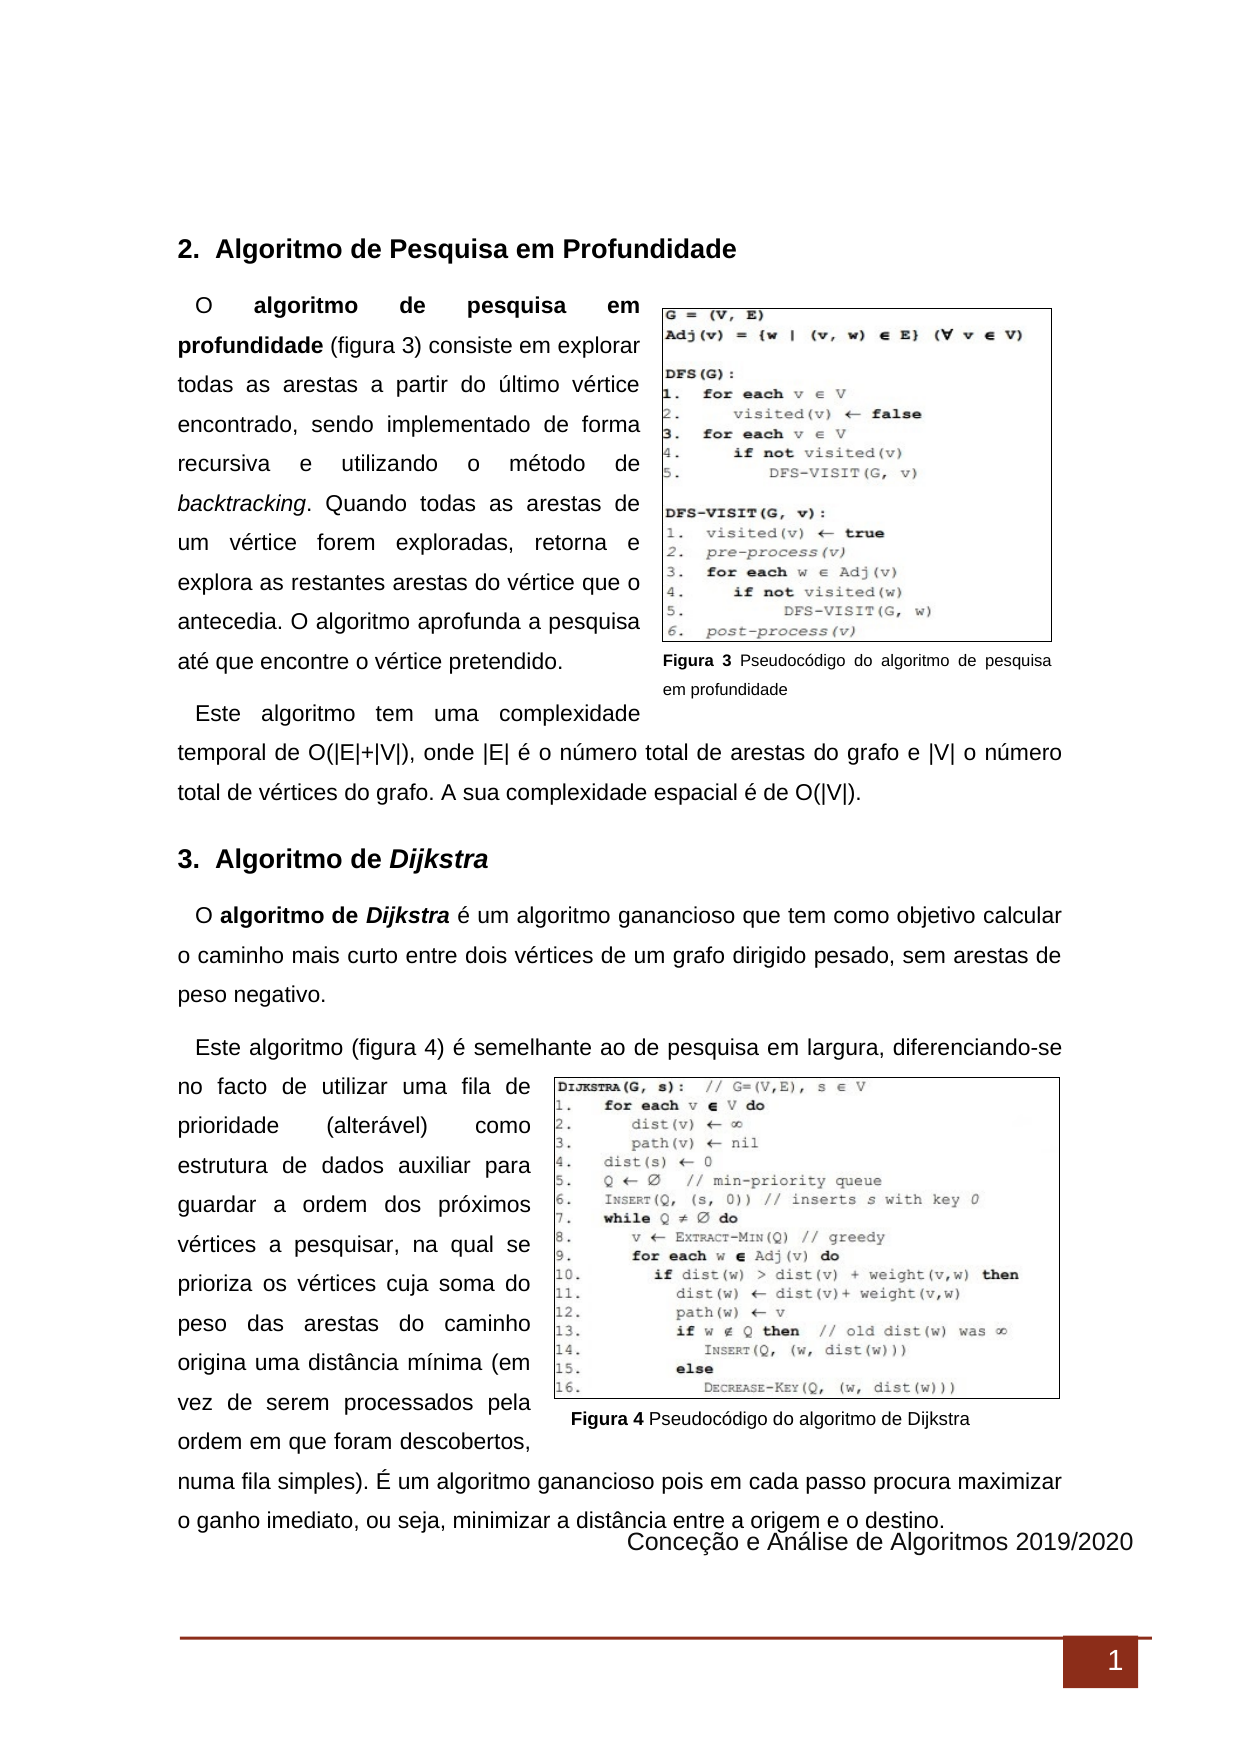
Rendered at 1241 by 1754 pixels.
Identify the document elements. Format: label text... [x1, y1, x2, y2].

subtitle Algoritmo de Dijkstra [177, 843, 1063, 874]
subtitle Algoritmo de Pesquisa em Profundidade [177, 233, 1063, 264]
text O algoritmo de Dijkstra é um algoritmo ganancioso que tem como objetivo calcular o caminho mais curto entre dois vértices de um grafo dirigido pesado, sem arestas de peso negativo. [177, 902, 1063, 1008]
picture [555, 1078, 1059, 1398]
text Este algoritmo tem uma complexidade temporal de O(|E|+|V|), onde |E| é o número total de arestas do grafo e |V| o número total de vértices do grafo. A sua complexidade espacial é de O(|V|). [177, 700, 1063, 805]
picture [663, 309, 1051, 641]
